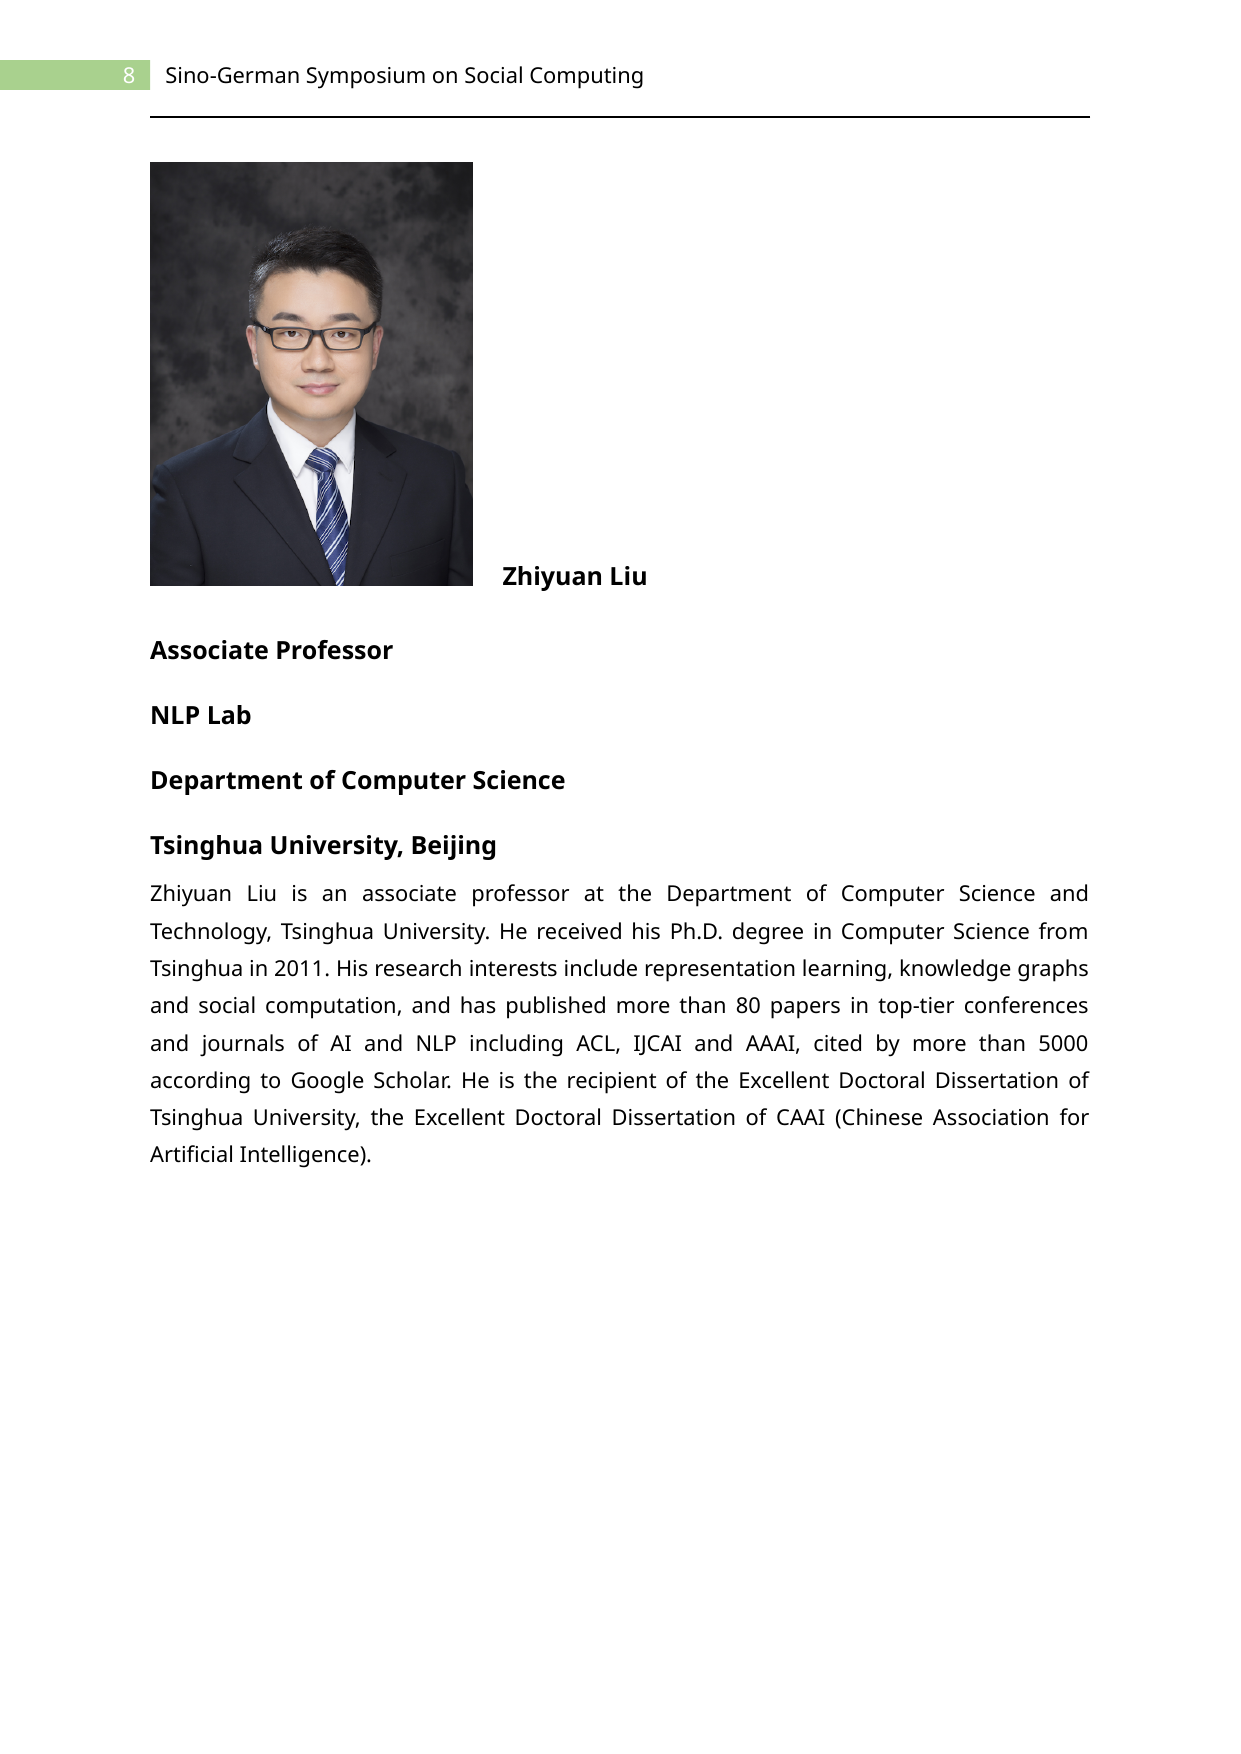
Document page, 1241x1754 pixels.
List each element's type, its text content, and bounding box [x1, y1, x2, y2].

text Associate Professor [150, 617, 1090, 682]
text NLP Lab [150, 682, 1090, 747]
text Department of Computer Science [150, 747, 1090, 812]
text Tsinghua University, Beijing [150, 812, 1090, 877]
picture [150, 162, 473, 586]
text Zhiyuan Liu is an associate professor at the Department of Computer Science and Technology, Tsinghua University. He received his Ph.D. degree in Computer Science from Tsinghua in 2011. His research interests include representation learning, knowledge graphs and social computation, and has published more than 80 papers in top-tier conferences and journals of AI and NLP including ACL, IJCAI and AAAI, cited by more than 5000 according to Google Scholar. He is the recipient of the Excellent Doctoral Dissertation of Tsinghua University, the Excellent Doctoral Dissertation of CAAI (Chinese Association for Artificial Intelligence). [150, 877, 1090, 1171]
